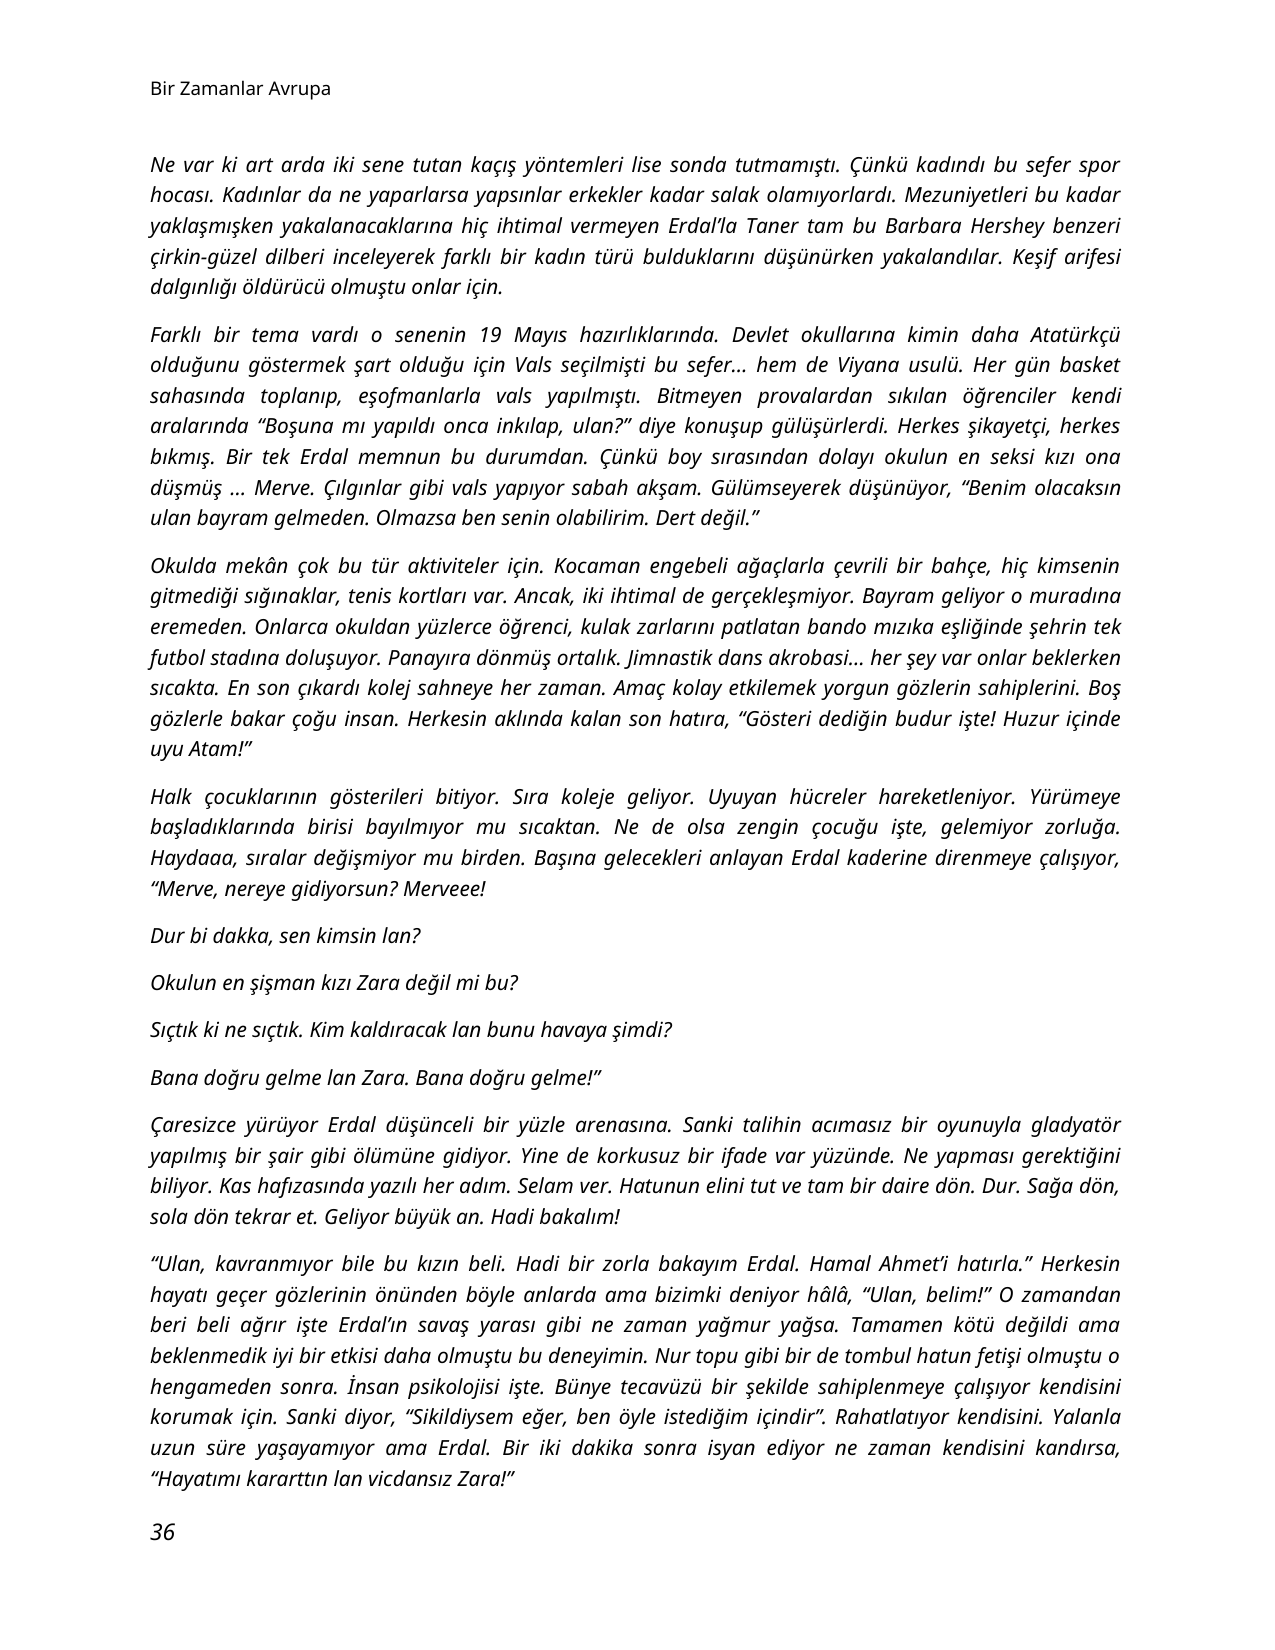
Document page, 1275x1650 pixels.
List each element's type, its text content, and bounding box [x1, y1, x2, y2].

text Halk çocuklarının gösterileri bitiyor. Sıra koleje geliyor. Uyuyan hücreler hareketleniyor. Yürümeye başladıklarında birisi bayılmıyor mu sıcaktan. Ne de olsa zengin çocuğu işte, gelemiyor zorluğa. Haydaaa, sıralar değişmiyor mu birden. Başına gelecekleri anlayan Erdal kaderine direnmeye çalışıyor, “Merve, nereye gidiyorsun? Merveee! [150, 782, 1125, 902]
text “Ulan, kavranmıyor bile bu kızın beli. Hadi bir zorla bakayım Erdal. Hamal Ahmet’i hatırla.” Herkesin hayatı geçer gözlerinin önünden böyle anlarda ama bizimki deniyor hâlâ, “Ulan, belim!” O zamandan beri beli ağrır işte Erdal’ın savaş yarası gibi ne zaman yağmur yağsa. Tamamen kötü değildi ama beklenmedik iyi bir etkisi daha olmuştu bu deneyimin. Nur topu gibi bir de tombul hatun fetişi olmuştu o hengameden sonra. İnsan psikolojisi işte. Bünye tecavüzü bir şekilde sahiplenmeye çalışıyor kendisini korumak için. Sanki diyor, “Sikildiysem eğer, ben öyle istediğim içindir”. Rahatlatıyor kendisini. Yalanla uzun süre yaşayamıyor ama Erdal. Bir iki dakika sonra isyan ediyor ne zaman kendisini kandırsa, “Hayatımı kararttın lan vicdansız Zara!” [150, 1249, 1125, 1492]
text Okulda mekân çok bu tür aktiviteler için. Kocaman engebeli ağaçlarla çevrili bir bahçe, hiç kimsenin gitmediği sığınaklar, tenis kortları var. Ancak, iki ihtimal de gerçekleşmiyor. Bayram geliyor o muradına eremeden. Onlarca okuldan yüzlerce öğrenci, kulak zarlarını patlatan bando mızıka eşliğinde şehrin tek futbol stadına doluşuyor. Panayıra dönmüş ortalık. Jimnastik dans akrobasi… her şey var onlar beklerken sıcakta. En son çıkardı kolej sahneye her zaman. Amaç kolay etkilemek yorgun gözlerin sahiplerini. Boş gözlerle bakar çoğu insan. Herkesin aklında kalan son hatıra, “Gösteri dediğin budur işte! Huzur içinde uyu Atam!” [150, 551, 1125, 763]
text Bana doğru gelme lan Zara. Bana doğru gelme!” [150, 1063, 1125, 1091]
text Ne var ki art arda iki sene tutan kaçış yöntemleri lise sonda tutmamıştı. Çünkü kadındı bu sefer spor hocası. Kadınlar da ne yaparlarsa yapsınlar erkekler kadar salak olamıyorlardı. Mezuniyetleri bu kadar yaklaşmışken yakalanacaklarına hiç ihtimal vermeyen Erdal’la Taner tam bu Barbara Hershey benzeri çirkin-güzel dilberi inceleyerek farklı bir kadın türü bulduklarını düşünürken yakalandılar. Keşif arifesi dalgınlığı öldürücü olmuştu onlar için. [150, 150, 1125, 301]
text Farklı bir tema vardı o senenin 19 Mayıs hazırlıklarında. Devlet okullarına kimin daha Atatürkçü olduğunu göstermek şart olduğu için Vals seçilmişti bu sefer… hem de Viyana usulü. Her gün basket sahasında toplanıp, eşofmanlarla vals yapılmıştı. Bitmeyen provalardan sıkılan öğrenciler kendi aralarında “Boşuna mı yapıldı onca inkılap, ulan?” diye konuşup gülüşürlerdi. Herkes şikayetçi, herkes bıkmış. Bir tek Erdal memnun bu durumdan. Çünkü boy sırasından dolayı okulun en seksi kızı ona düşmüş … Merve. Çılgınlar gibi vals yapıyor sabah akşam. Gülümseyerek düşünüyor, “Benim olacaksın ulan bayram gelmeden. Olmazsa ben senin olabilirim. Dert değil.” [150, 320, 1125, 532]
text Çaresizce yürüyor Erdal düşünceli bir yüzle arenasına. Sanki talihin acımasız bir oyunuyla gladyatör yapılmış bir şair gibi ölümüne gidiyor. Yine de korkusuz bir ifade var yüzünde. Ne yapması gerektiğini biliyor. Kas hafızasında yazılı her adım. Selam ver. Hatunun elini tut ve tam bir daire dön. Dur. Sağa dön, sola dön tekrar et. Geliyor büyük an. Hadi bakalım! [150, 1110, 1125, 1231]
text Dur bi dakka, sen kimsin lan? [150, 921, 1125, 949]
text Sıçtık ki ne sıçtık. Kim kaldıracak lan bunu havaya şimdi? [150, 1016, 1125, 1044]
text Okulun en şişman kızı Zara değil mi bu? [150, 968, 1125, 997]
